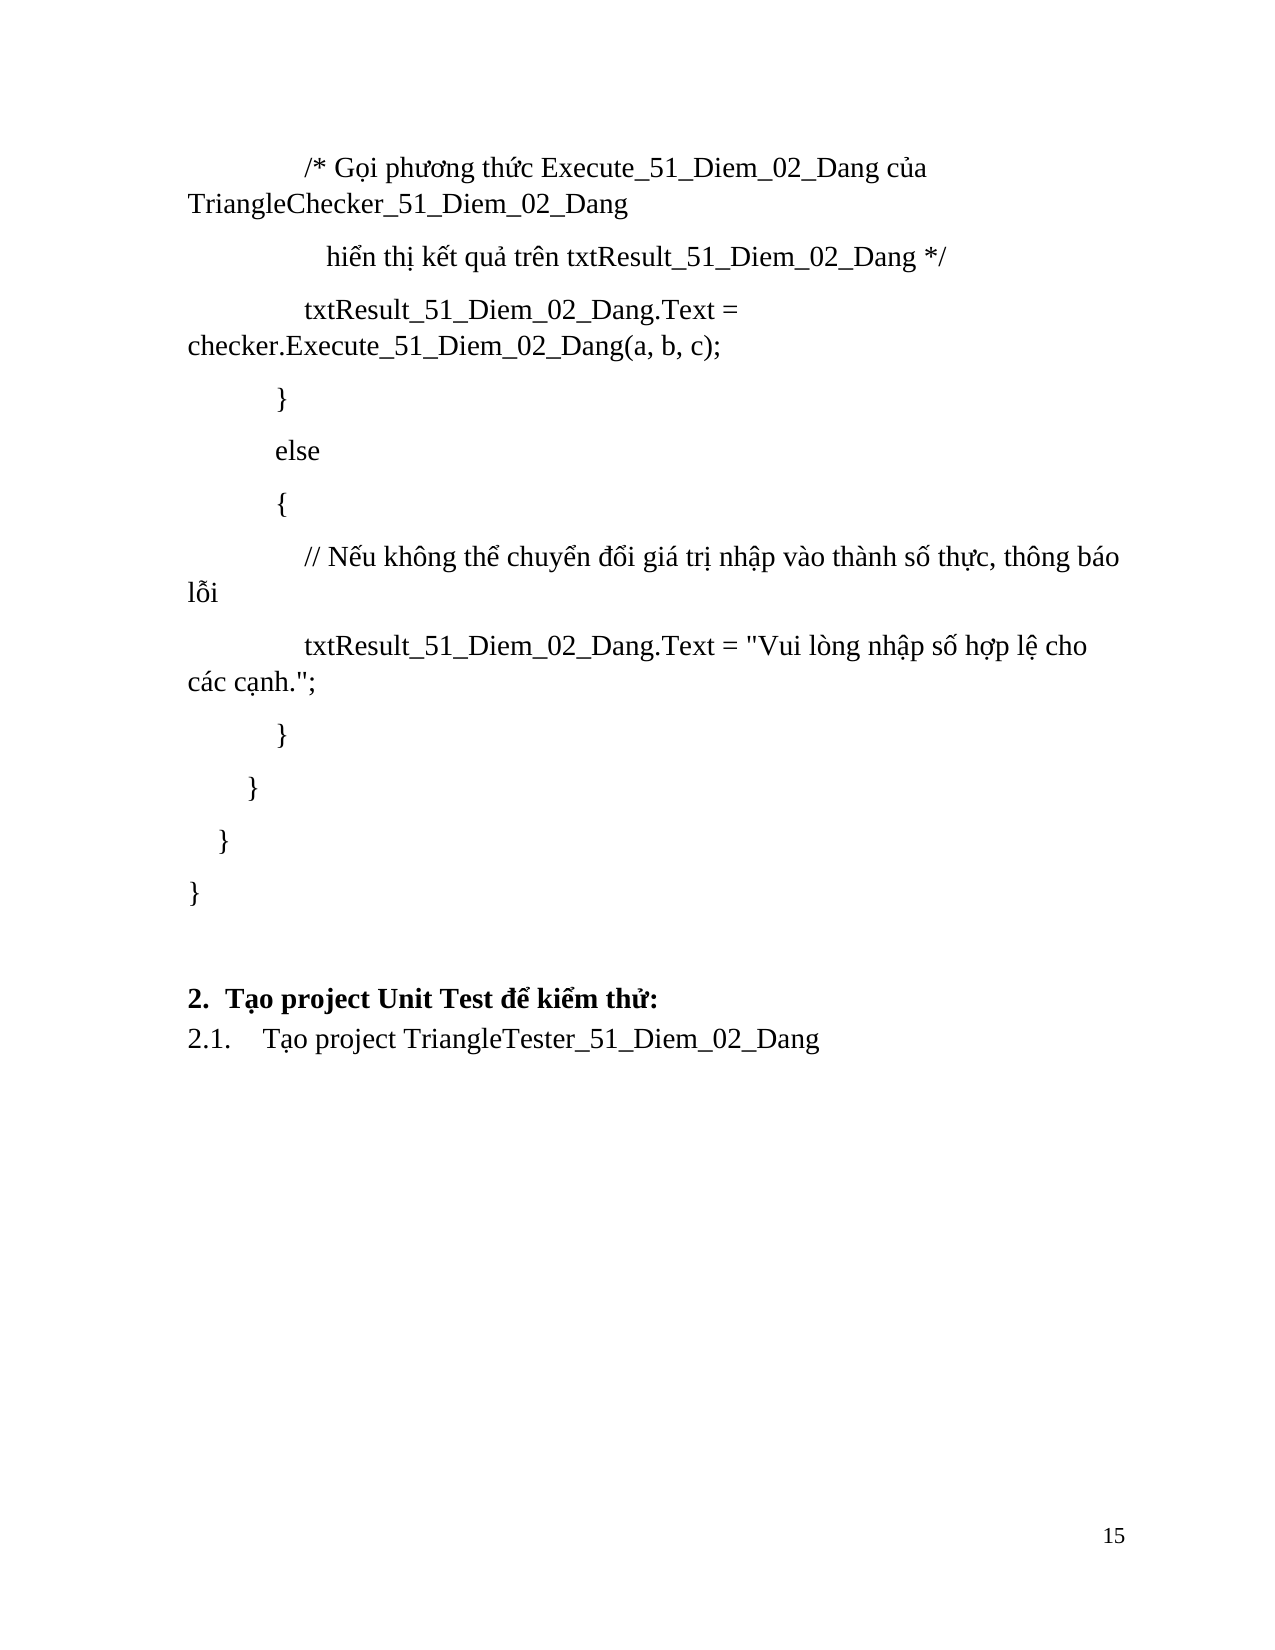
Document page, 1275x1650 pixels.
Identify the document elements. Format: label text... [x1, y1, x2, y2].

text } [187, 876, 1125, 909]
subtitle Tạo project TriangleTester_51_Diem_02_Dang [187, 1021, 1125, 1055]
text } [187, 770, 1125, 803]
text txtResult_51_Diem_02_Dang.Text = "Vui lòng nhập số hợp lệ cho các cạnh."; [187, 628, 1125, 698]
text } [187, 717, 1125, 751]
text hiển thị kết quả trên txtResult_51_Diem_02_Dang */ [187, 239, 1125, 272]
text } [187, 823, 1125, 856]
text { [187, 486, 1125, 520]
text } [187, 381, 1125, 414]
text else [187, 433, 1125, 467]
text txtResult_51_Diem_02_Dang.Text = checker.Execute_51_Diem_02_Dang(a, b, c); [187, 292, 1125, 361]
subtitle Tạo project Unit Test để kiểm thử: [187, 981, 1125, 1015]
text /* Gọi phương thức Execute_51_Diem_02_Dang của TriangleChecker_51_Diem_02_Dang [187, 150, 1125, 220]
text // Nếu không thể chuyển đổi giá trị nhập vào thành số thực, thông báo lỗi [187, 539, 1125, 609]
